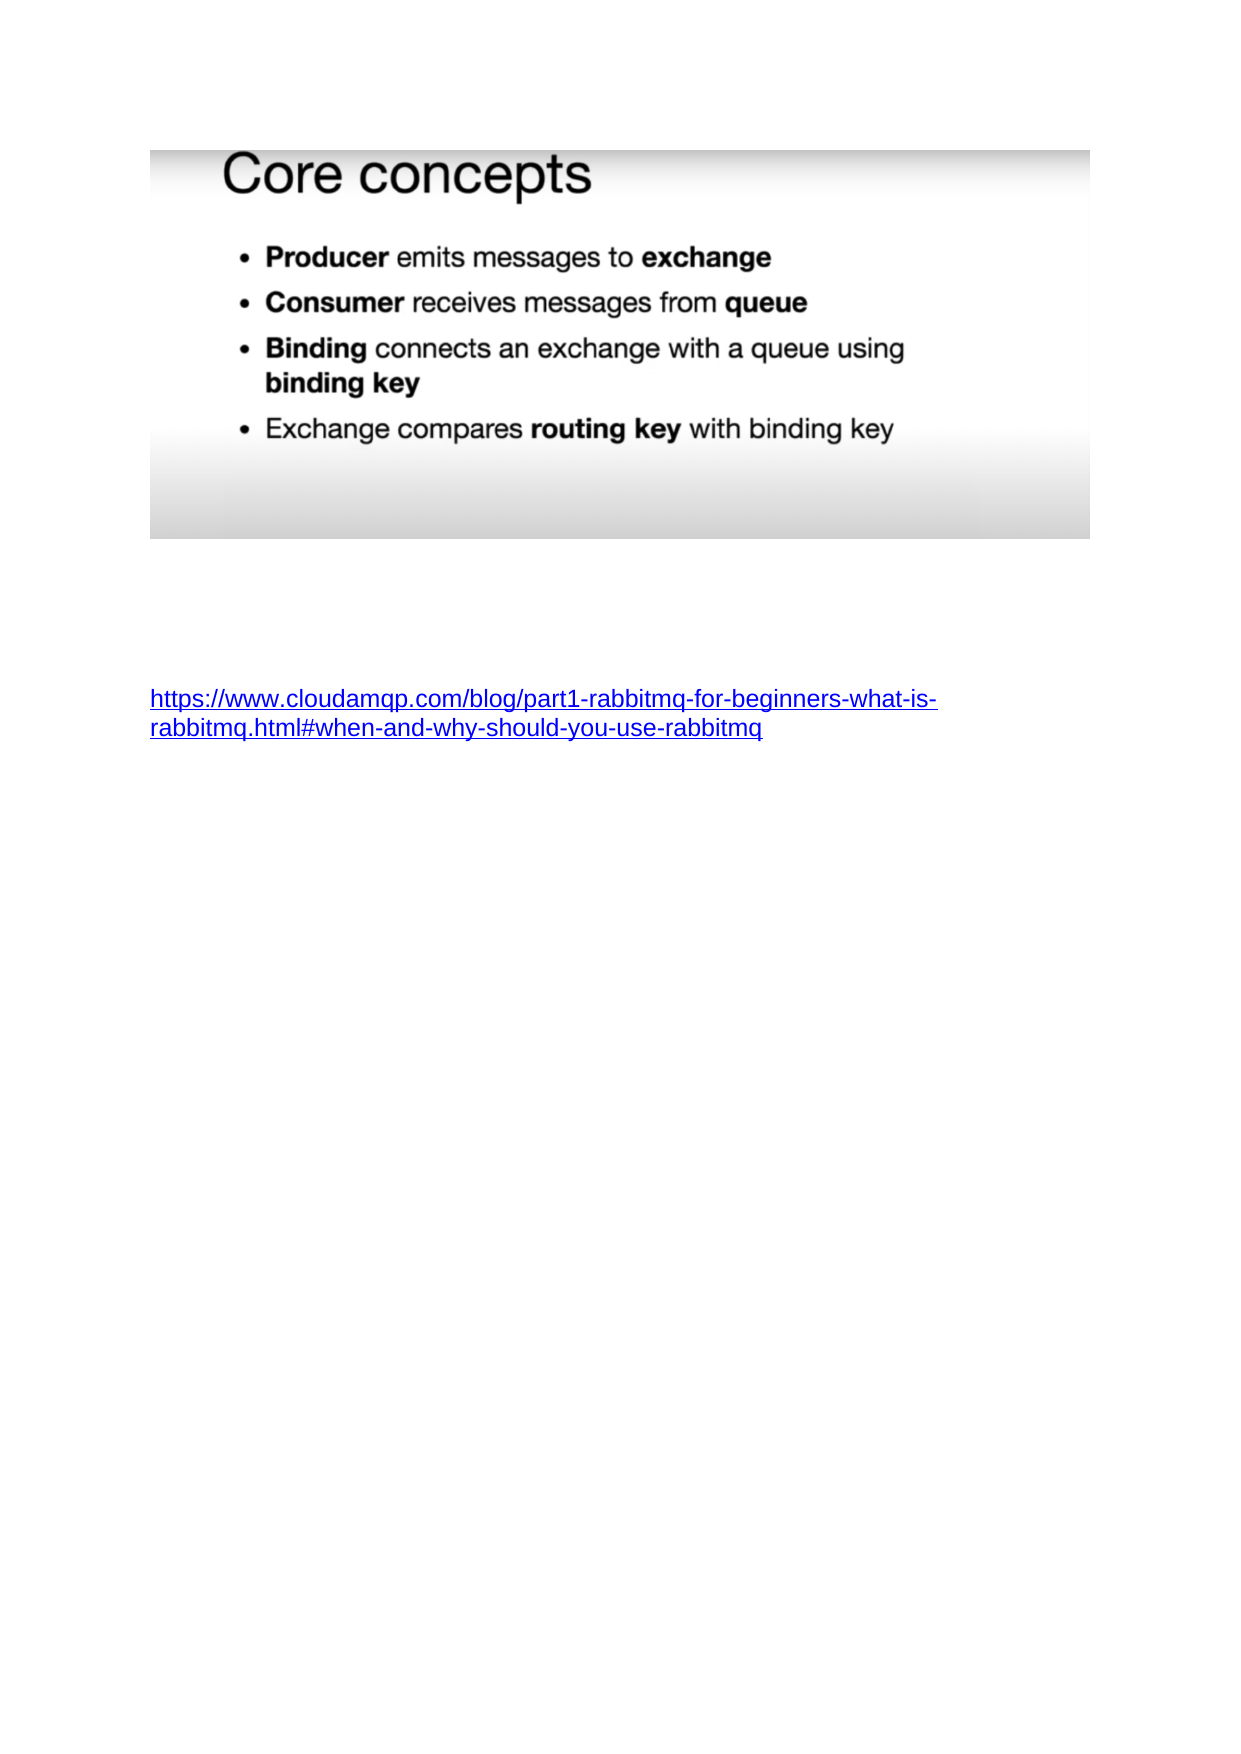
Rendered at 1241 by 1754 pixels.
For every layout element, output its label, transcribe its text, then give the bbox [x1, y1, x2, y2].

picture [150, 150, 1090, 539]
text https://www.cloudamqp.com/blog/part1-rabbitmq-for-beginners-what-is-rabbitmq.html#when-and-why-should-you-use-rabbitmq [150, 684, 1090, 741]
